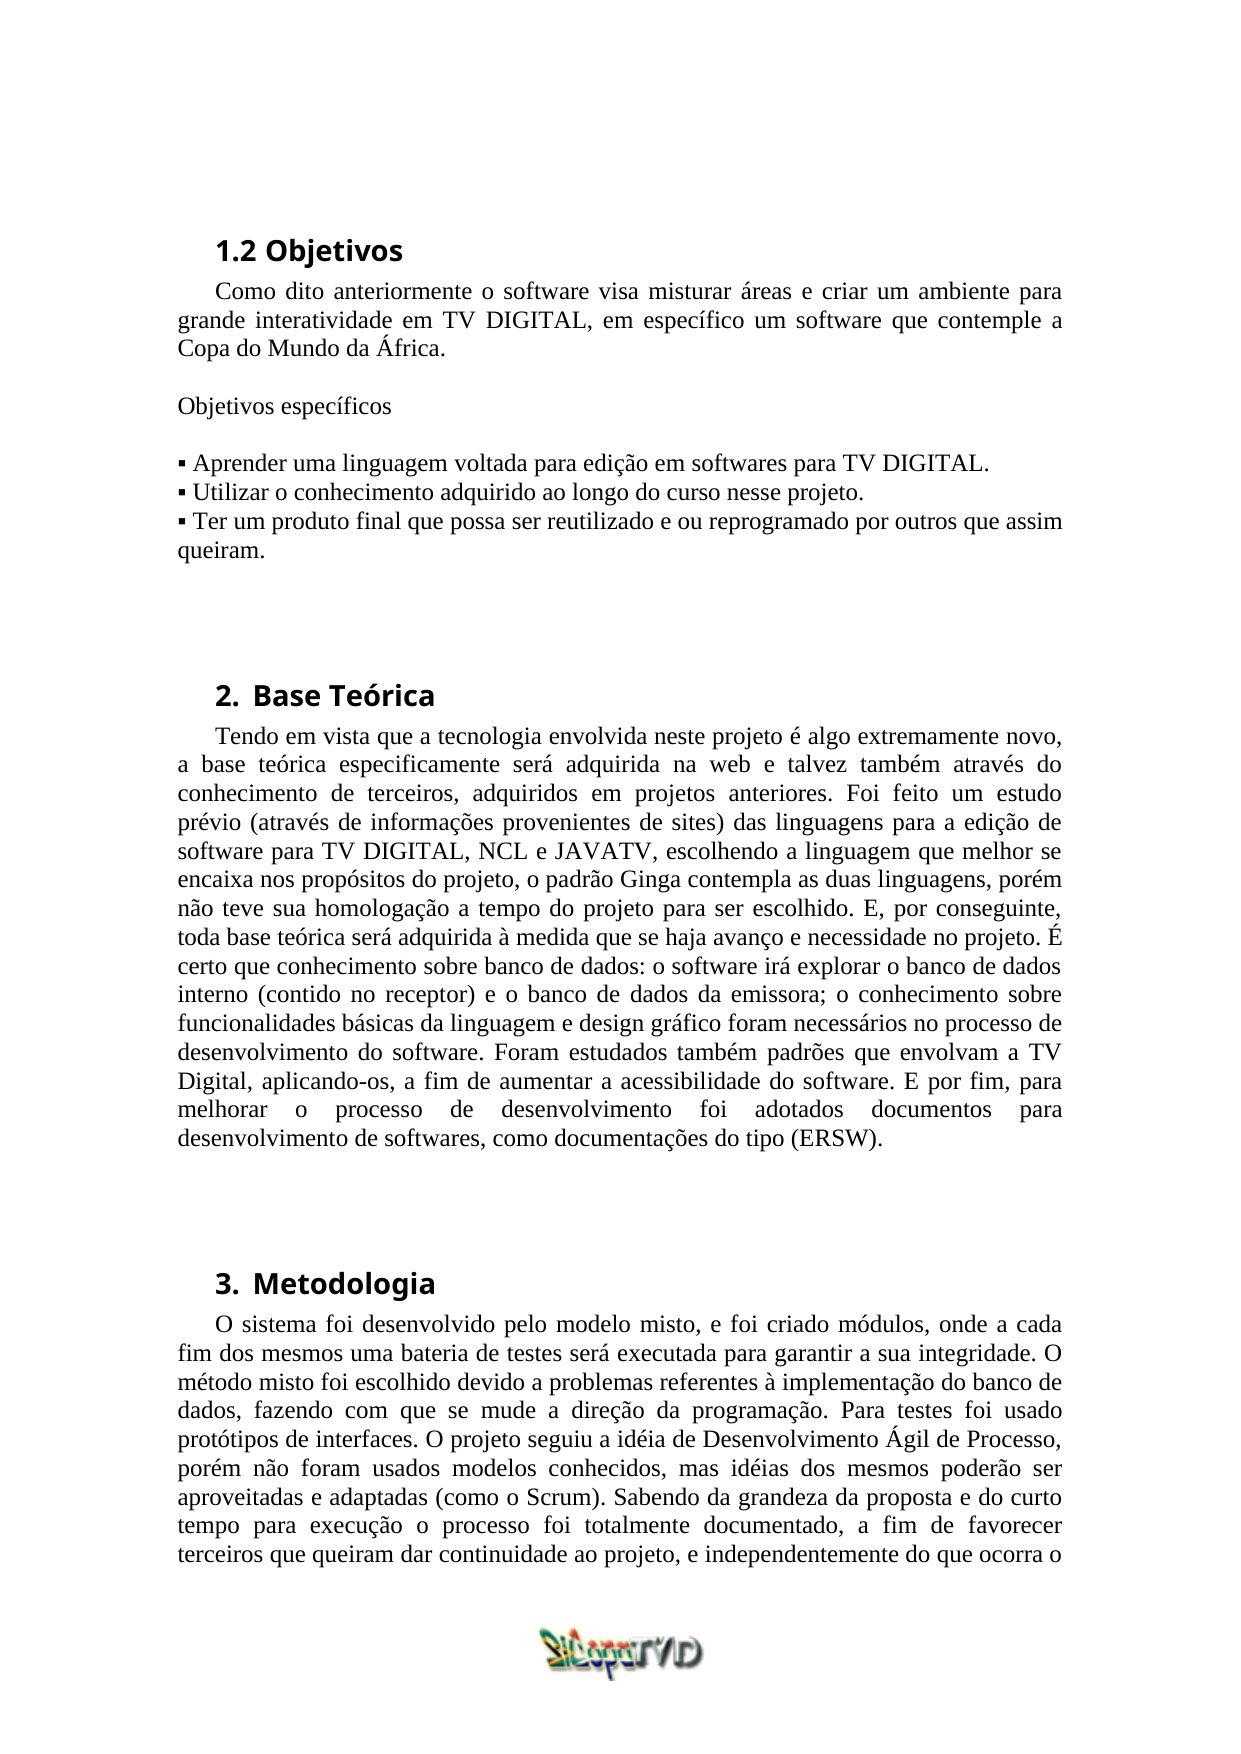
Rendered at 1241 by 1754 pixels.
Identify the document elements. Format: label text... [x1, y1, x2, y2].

text ▪ Ter um produto final que possa ser reutilizado e ou reprogramado por outros que assim queiram. [177, 506, 1063, 563]
subtitle Metodologia [215, 1263, 1063, 1303]
subtitle Base Teórica [215, 675, 1063, 714]
subtitle Objetivos [215, 230, 1063, 270]
text ▪ Aprender uma linguagem voltada para edição em softwares para TV DIGITAL. [177, 448, 1063, 477]
text Tendo em vista que a tecnologia envolvida neste projeto é algo extremamente novo, a base teórica especificamente será adquirida na web e talvez também através do conhecimento de terceiros, adquiridos em projetos anteriores. Foi feito um estudo prévio (através de informações provenientes de sites) das linguagens para a edição de software para TV DIGITAL, NCL e JAVATV, escolhendo a linguagem que melhor se encaixa nos propósitos do projeto, o padrão Ginga contempla as duas linguagens, porém não teve sua homologação a tempo do projeto para ser escolhido. E, por conseguinte, toda base teórica será adquirida à medida que se haja avanço e necessidade no projeto. É certo que conhecimento sobre banco de dados: o software irá explorar o banco de dados interno (contido no receptor) e o banco de dados da emissora; o conhecimento sobre funcionalidades básicas da linguagem e design gráfico foram necessários no processo de desenvolvimento do software. Foram estudados também padrões que envolvam a TV Digital, aplicando-os, a fim de aumentar a acessibilidade do software. E por fim, para melhorar o processo de desenvolvimento foi adotados documentos para desenvolvimento de softwares, como documentações do tipo (ERSW). [177, 721, 1063, 1152]
picture [535, 1623, 706, 1681]
text Como dito anteriormente o software visa misturar áreas e criar um ambiente para grande interatividade em TV DIGITAL, em específico um software que contemple a Copa do Mundo da África. [177, 276, 1063, 362]
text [177, 1309, 1063, 1568]
text ▪ Utilizar o conhecimento adquirido ao longo do curso nesse projeto. [177, 477, 1063, 506]
text Objetivos específicos [177, 391, 1063, 420]
